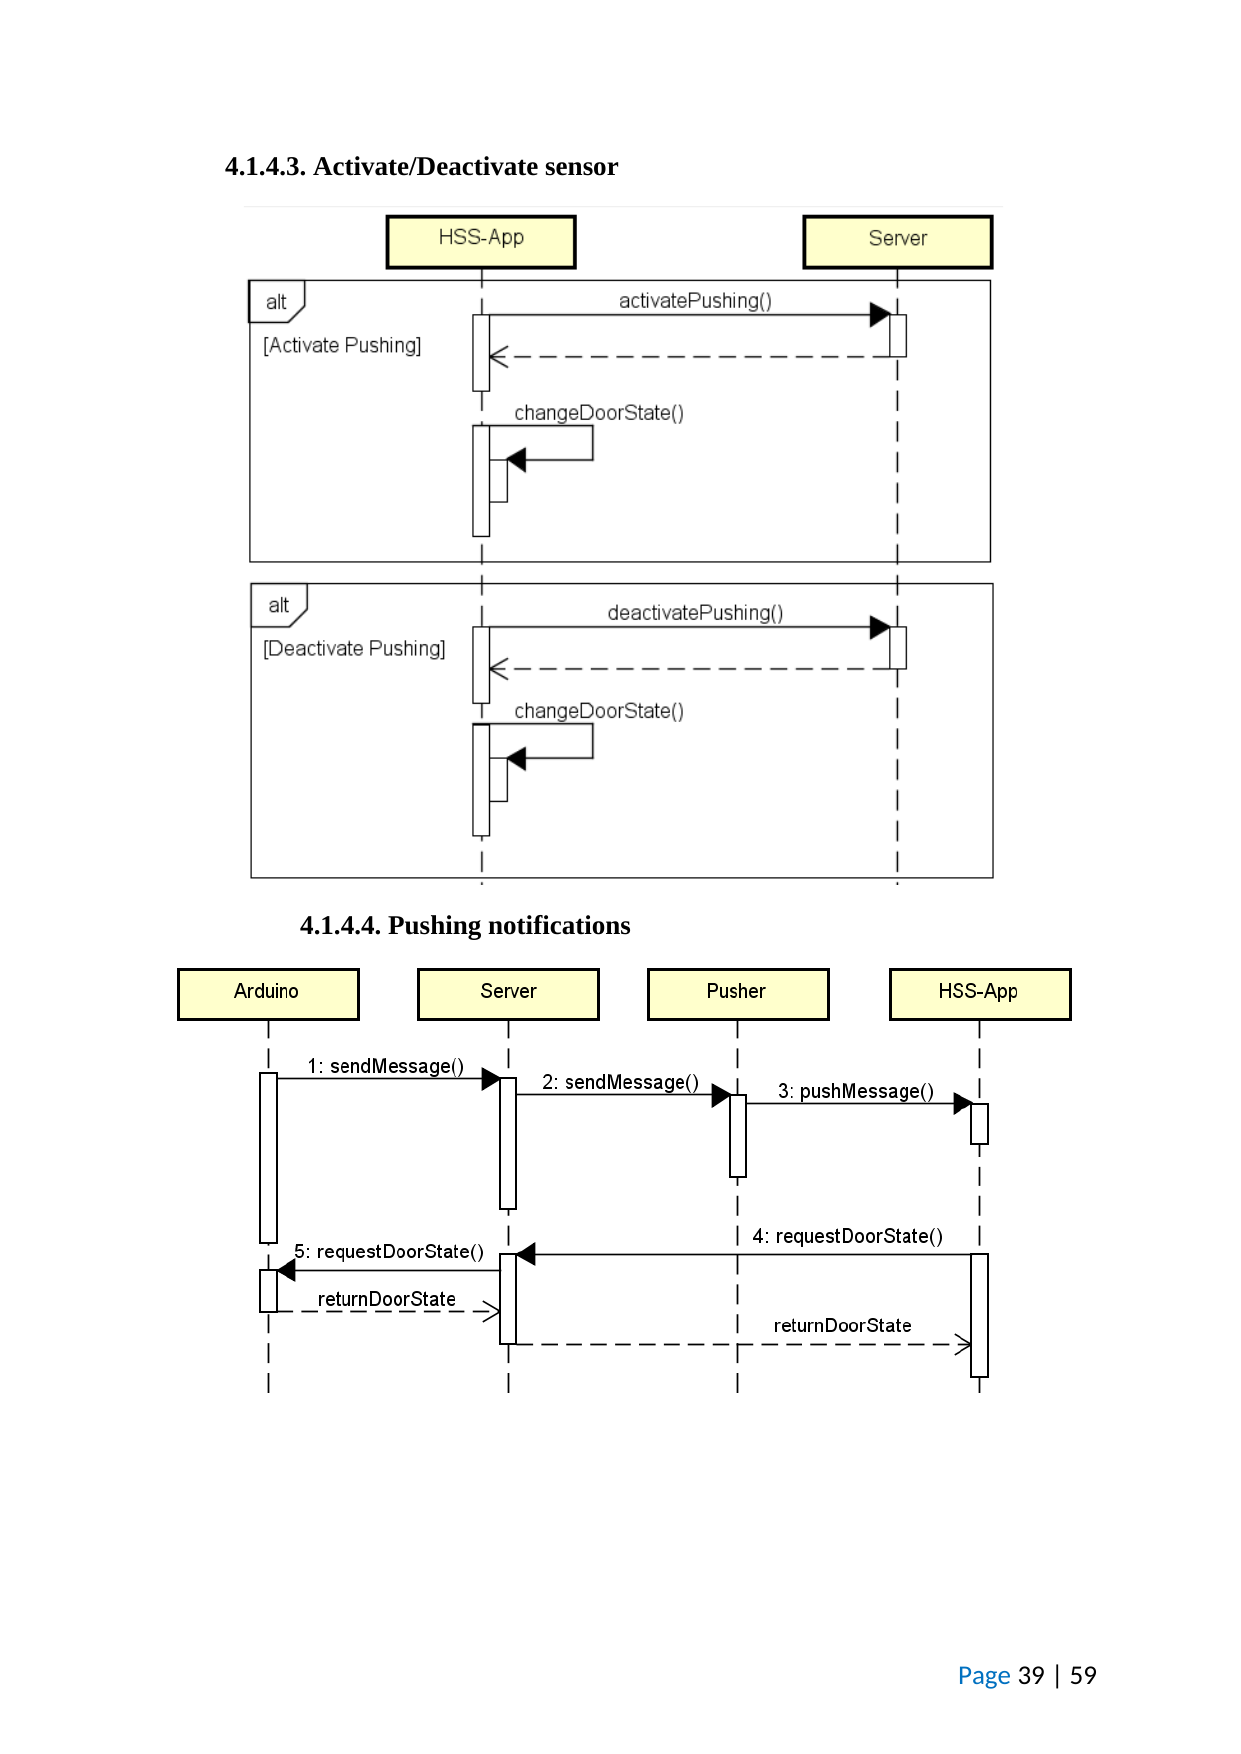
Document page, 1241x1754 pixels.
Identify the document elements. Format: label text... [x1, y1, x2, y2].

picture [243, 206, 1004, 885]
picture [174, 966, 1073, 1395]
text 4.1.4.4. Pushing notifications [225, 909, 1097, 941]
text 4.1.4.3. Activate/Deactivate sensor [150, 150, 1097, 181]
